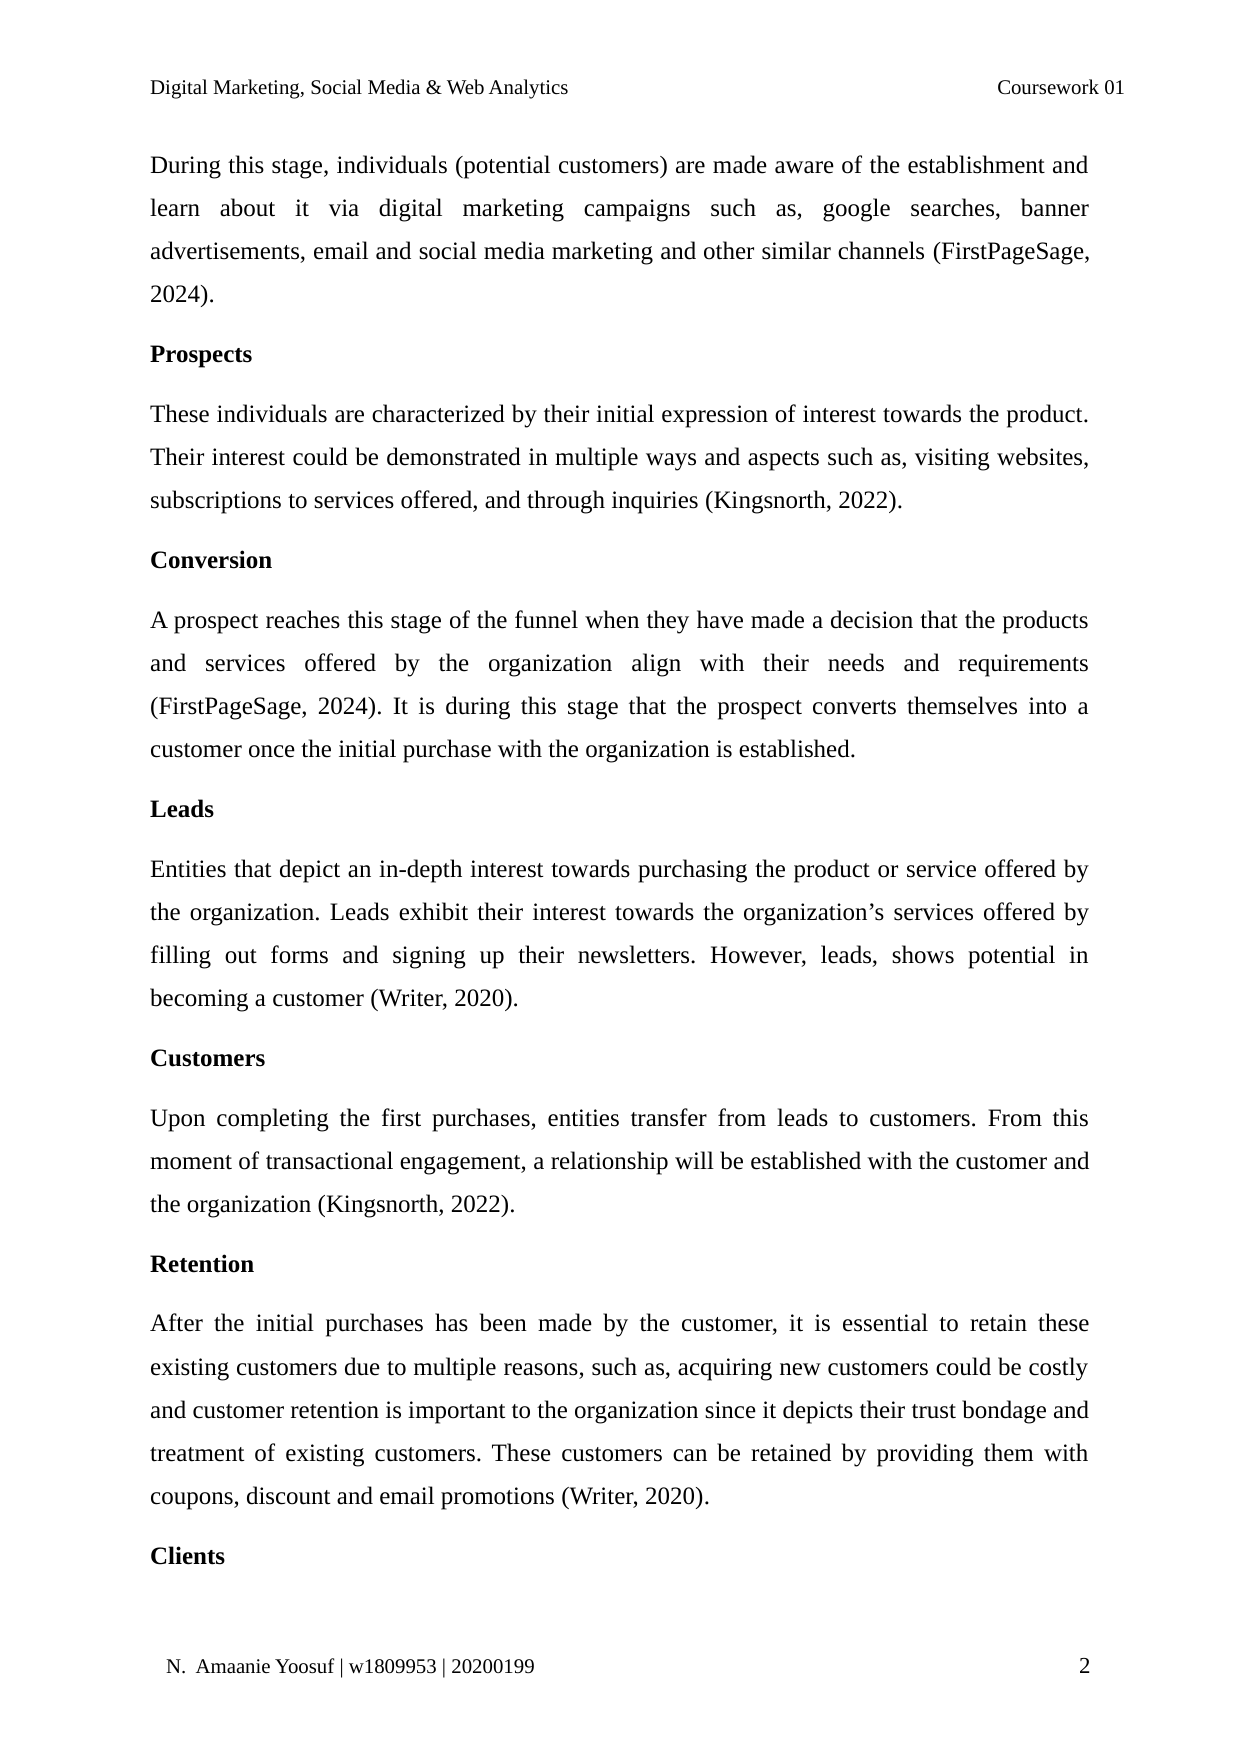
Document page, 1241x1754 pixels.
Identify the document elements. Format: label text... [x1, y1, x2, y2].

text Leads [150, 794, 1090, 823]
text Customers [150, 1043, 1090, 1072]
text After the initial purchases has been made by the customer, it is essential to retain these existing customers due to multiple reasons, such as, acquiring new customers could be costly and customer retention is important to the organization since it depicts their trust bondage and treatment of existing customers. These customers can be retained by providing them with coupons, discount and email promotions (Writer, 2020). [150, 1308, 1090, 1510]
text During this stage, individuals (potential customers) are made aware of the establishment and learn about it via digital marketing campaigns such as, google searches, banner advertisements, email and social media marketing and other similar channels (FirstPageSage, 2024). [150, 150, 1090, 308]
text Upon completing the first purchases, entities transfer from leads to customers. From this moment of transactional engagement, a relationship will be established with the customer and the organization (Kingsnorth, 2022). [150, 1103, 1090, 1218]
text Retention [150, 1249, 1090, 1277]
text Conversion [150, 545, 1090, 574]
text Prospects [150, 339, 1090, 368]
text Clients [150, 1541, 1090, 1569]
text A prospect reaches this stage of the funnel when they have made a decision that the products and services offered by the organization align with their needs and requirements (FirstPageSage, 2024). It is during this stage that the prospect converts themselves into a customer once the initial purchase with the organization is established. [150, 605, 1090, 763]
text Entities that depict an in-depth interest towards purchasing the product or service offered by the organization. Leads exhibit their interest towards the organization’s services offered by filling out forms and signing up their newsletters. However, leads, shows potential in becoming a customer (Writer, 2020). [150, 854, 1090, 1012]
text These individuals are characterized by their initial expression of interest towards the product. Their interest could be demonstrated in multiple ways and aspects such as, visiting websites, subscriptions to services offered, and through inquiries (Kingsnorth, 2022). [150, 399, 1090, 514]
